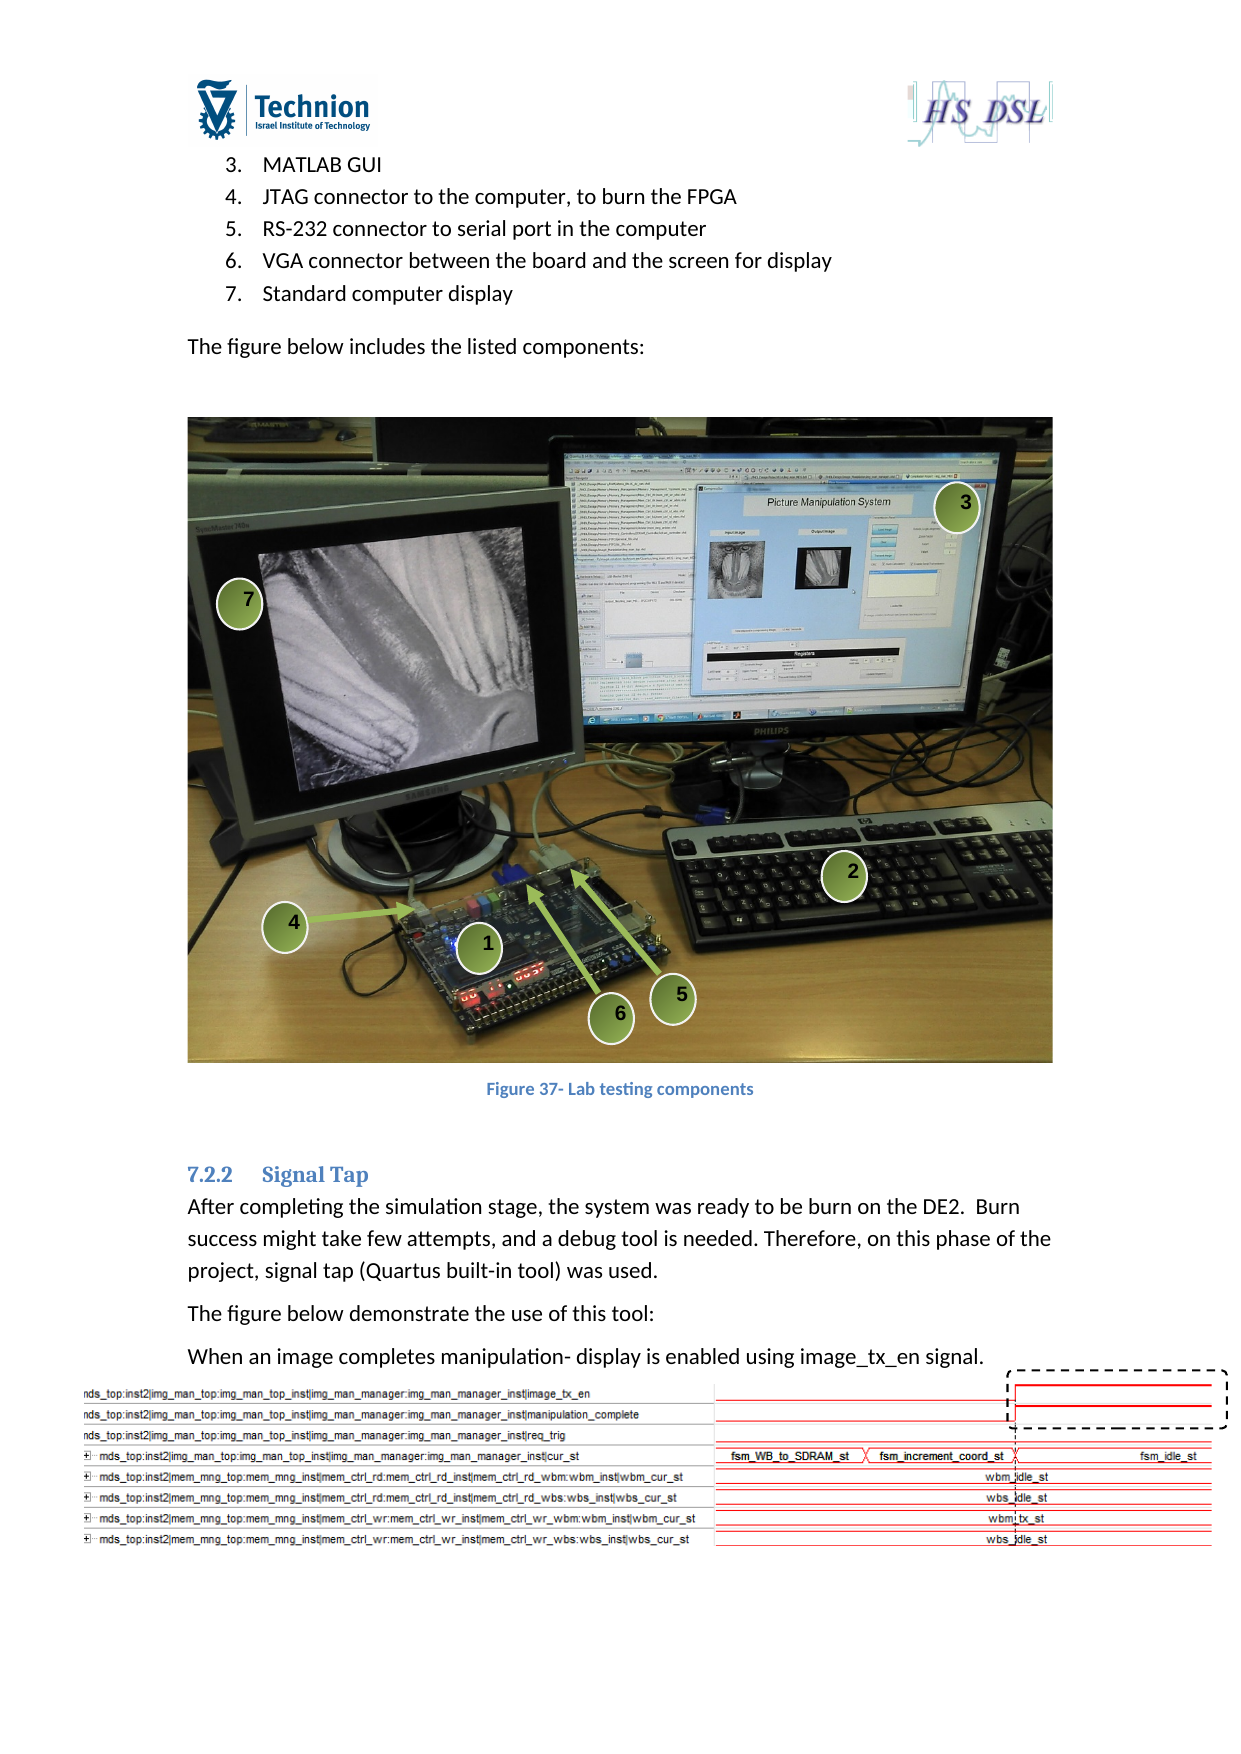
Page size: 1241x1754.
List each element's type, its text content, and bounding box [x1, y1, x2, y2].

list Standard computer display [225, 279, 1053, 307]
subtitle Signal Tap [187, 1162, 1053, 1188]
list VGA connector between the board and the screen for display [225, 247, 1053, 274]
text The figure below demonstrate the use of this tool: [187, 1299, 1053, 1327]
picture [187, 74, 378, 147]
picture [907, 73, 1053, 147]
text Figure 37- Lab testing components [187, 1078, 1053, 1101]
list JTAG connector to the computer, to burn the FPGA [225, 182, 1053, 210]
text After completing the simulation stage, the system was ready to be burn on the DE2. Burn success might take few attempts, and a debug tool is needed. Therefore, on this phase of the project, signal tap (Quartus built-in tool) was used. [187, 1192, 1053, 1284]
text When an image completes manipulation- display is enabled using image_tx_en signal. [187, 1342, 1053, 1370]
list RS-232 connector to serial port in the computer [225, 214, 1053, 242]
picture [84, 1384, 1212, 1546]
list MATLAB GUI [225, 150, 1053, 178]
picture [187, 417, 1053, 1063]
text The figure below includes the listed components: [187, 332, 1053, 360]
